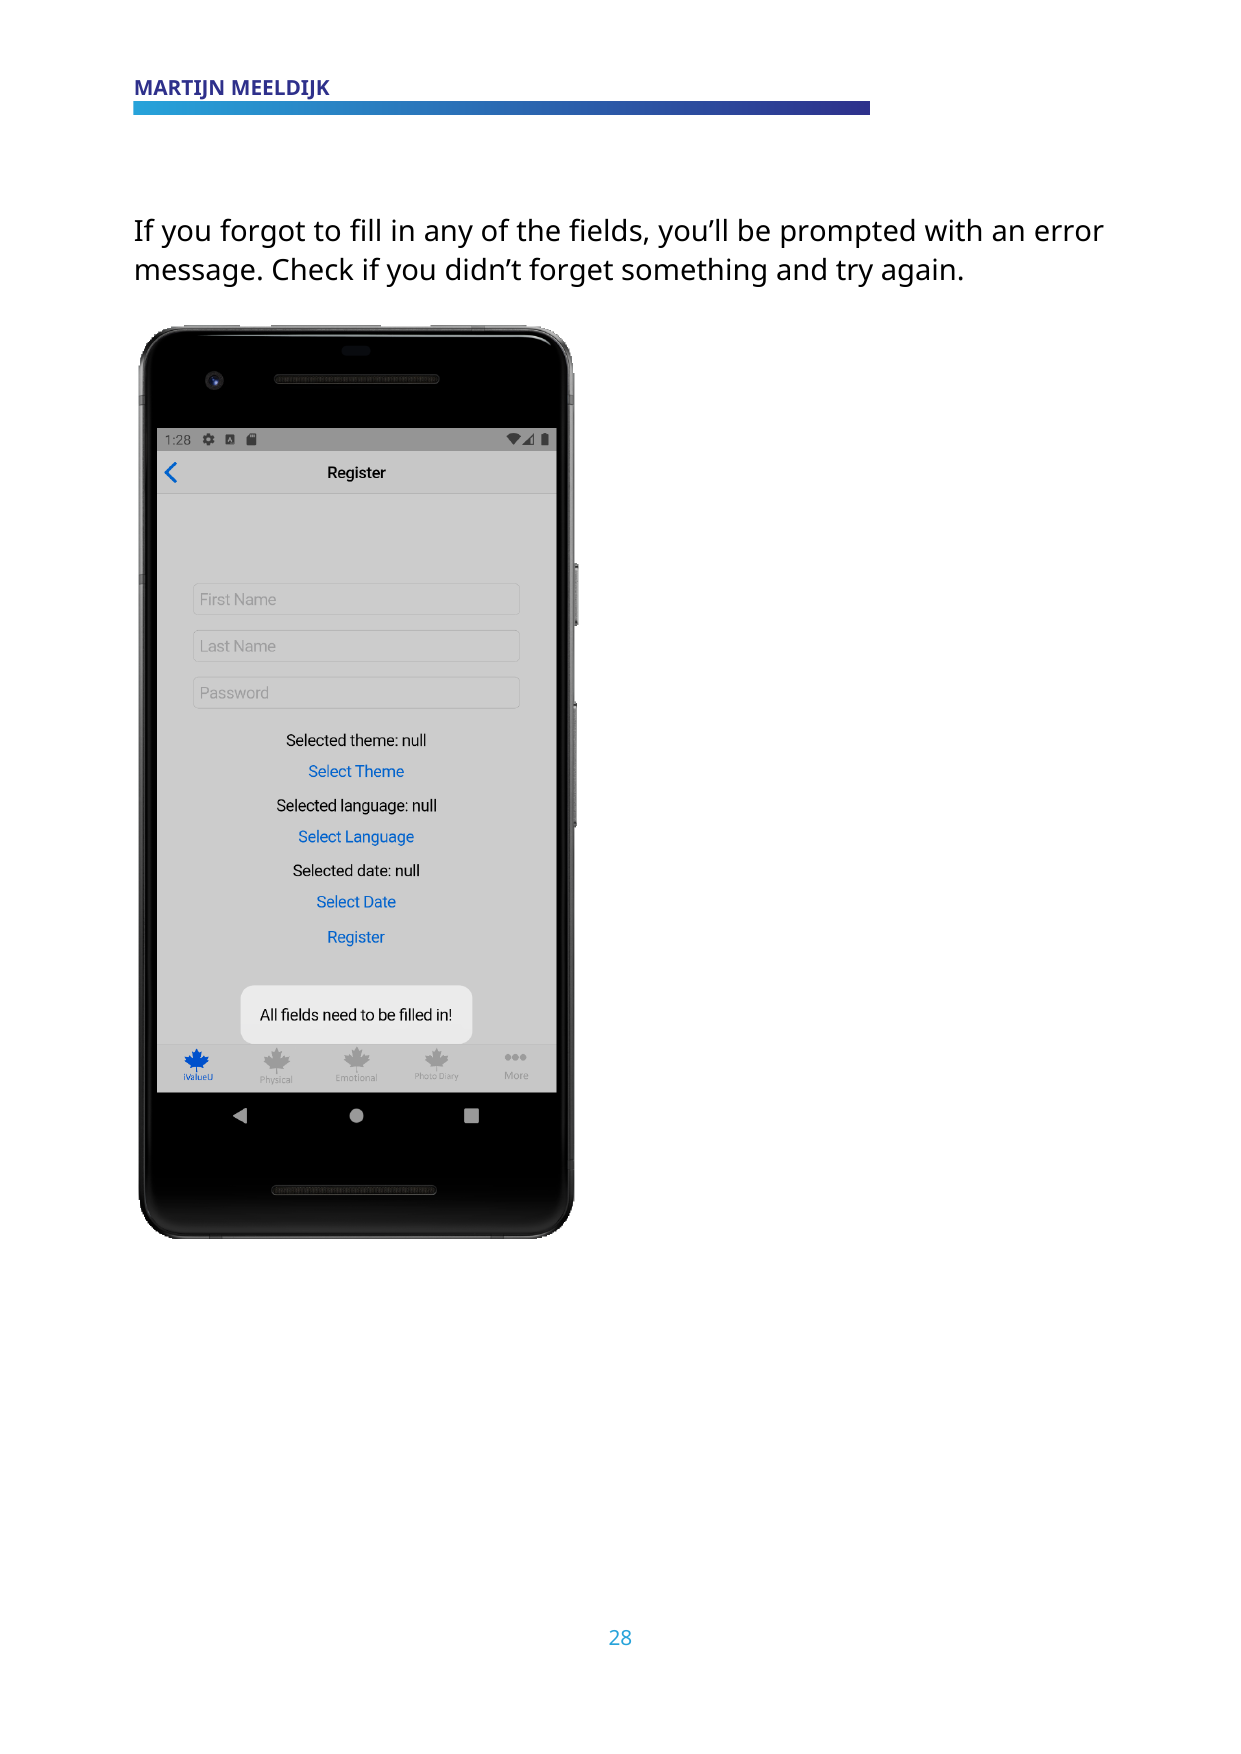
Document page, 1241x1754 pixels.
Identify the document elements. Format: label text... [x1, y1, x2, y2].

picture [133, 317, 582, 1244]
text If you forgot to fill in any of the fields, you’ll be prompted with an error message. Check if you didn’t forget something and try again. [133, 210, 1107, 289]
